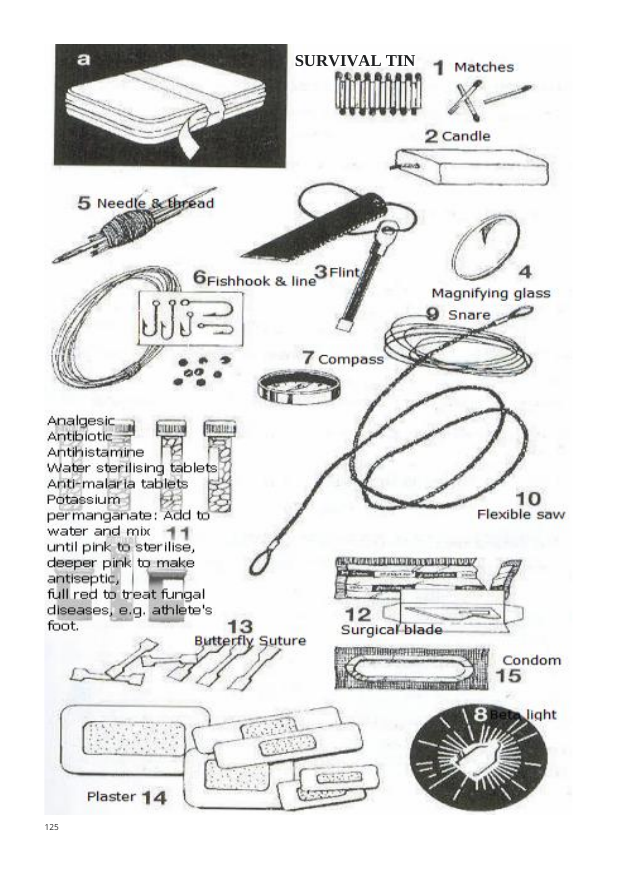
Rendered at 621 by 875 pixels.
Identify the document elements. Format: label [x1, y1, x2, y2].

picture [44, 44, 573, 815]
